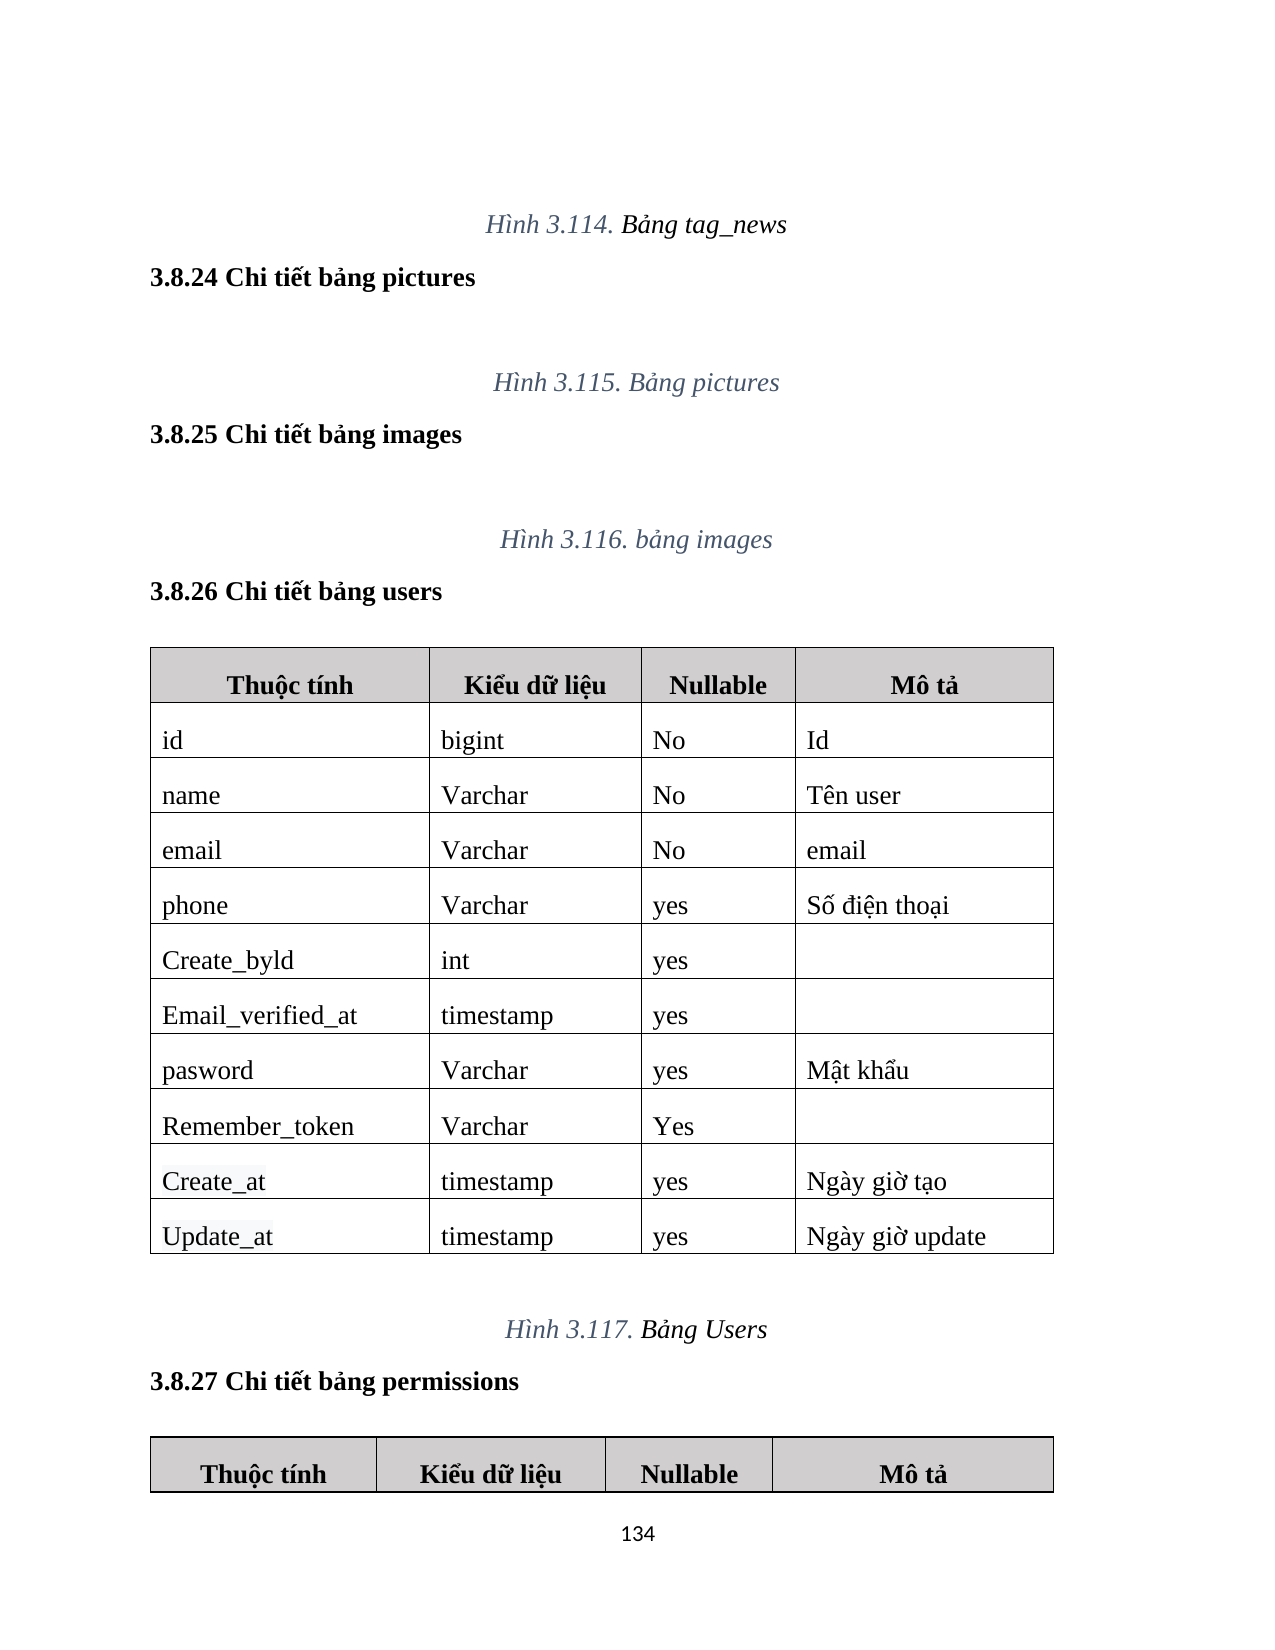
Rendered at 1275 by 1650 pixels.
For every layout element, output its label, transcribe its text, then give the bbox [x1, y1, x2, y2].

table_cell Update_at [151, 1199, 429, 1253]
table_cell Yes [642, 1089, 795, 1143]
table_header Kiểu dữ liệu [377, 1438, 605, 1491]
table_cell timestamp [430, 1199, 641, 1253]
table_header Thuộc tính [151, 1438, 376, 1491]
table_cell [796, 1089, 1053, 1143]
table_cell Varchar [430, 1089, 641, 1143]
table_cell Varchar [430, 868, 641, 922]
table_header Nullable [606, 1438, 772, 1491]
table_cell yes [642, 1199, 795, 1253]
table_cell Mật khẩu [796, 1034, 1053, 1088]
list Chi tiết bảng permissions [150, 1365, 1125, 1396]
table_cell Ngày giờ tạo [796, 1144, 1053, 1198]
list Chi tiết bảng pictures [150, 261, 1125, 292]
table_header Kiểu dữ liệu [430, 648, 641, 702]
table_cell yes [642, 868, 795, 922]
table_cell Tên user [796, 758, 1053, 812]
table_cell int [430, 924, 641, 977]
table_cell timestamp [430, 979, 641, 1033]
table_cell timestamp [430, 1144, 641, 1198]
table_cell yes [642, 979, 795, 1033]
table_cell Id [796, 703, 1053, 757]
table_cell Email_verified_at [151, 979, 429, 1033]
table_cell id [151, 703, 429, 757]
table_cell email [151, 813, 429, 867]
table_cell [796, 979, 1053, 1033]
table_cell No [642, 813, 795, 867]
table_header Nullable [642, 648, 795, 702]
table_cell pasword [151, 1034, 429, 1088]
list Chi tiết bảng images [150, 418, 1125, 449]
table_cell Varchar [430, 758, 641, 812]
table_cell [796, 924, 1053, 977]
table_cell No [642, 703, 795, 757]
table_cell Create_at [151, 1144, 429, 1198]
table_cell phone [151, 868, 429, 922]
table_cell Ngày giờ update [796, 1199, 1053, 1253]
table_cell yes [642, 1034, 795, 1088]
list Chi tiết bảng users [150, 575, 1125, 606]
table_cell yes [642, 924, 795, 977]
table_cell email [796, 813, 1053, 867]
table_cell yes [642, 1144, 795, 1198]
table_header Mô tả [773, 1438, 1053, 1491]
table_cell bigint [430, 703, 641, 757]
table_header Thuộc tính [151, 648, 429, 702]
table_cell Create_byld [151, 924, 429, 977]
table_cell Varchar [430, 813, 641, 867]
table_cell Varchar [430, 1034, 641, 1088]
table_cell Remember_token [151, 1089, 429, 1143]
table_cell No [642, 758, 795, 812]
table_cell name [151, 758, 429, 812]
table_cell Số điện thoại [796, 868, 1053, 922]
table_header Mô tả [796, 648, 1053, 702]
